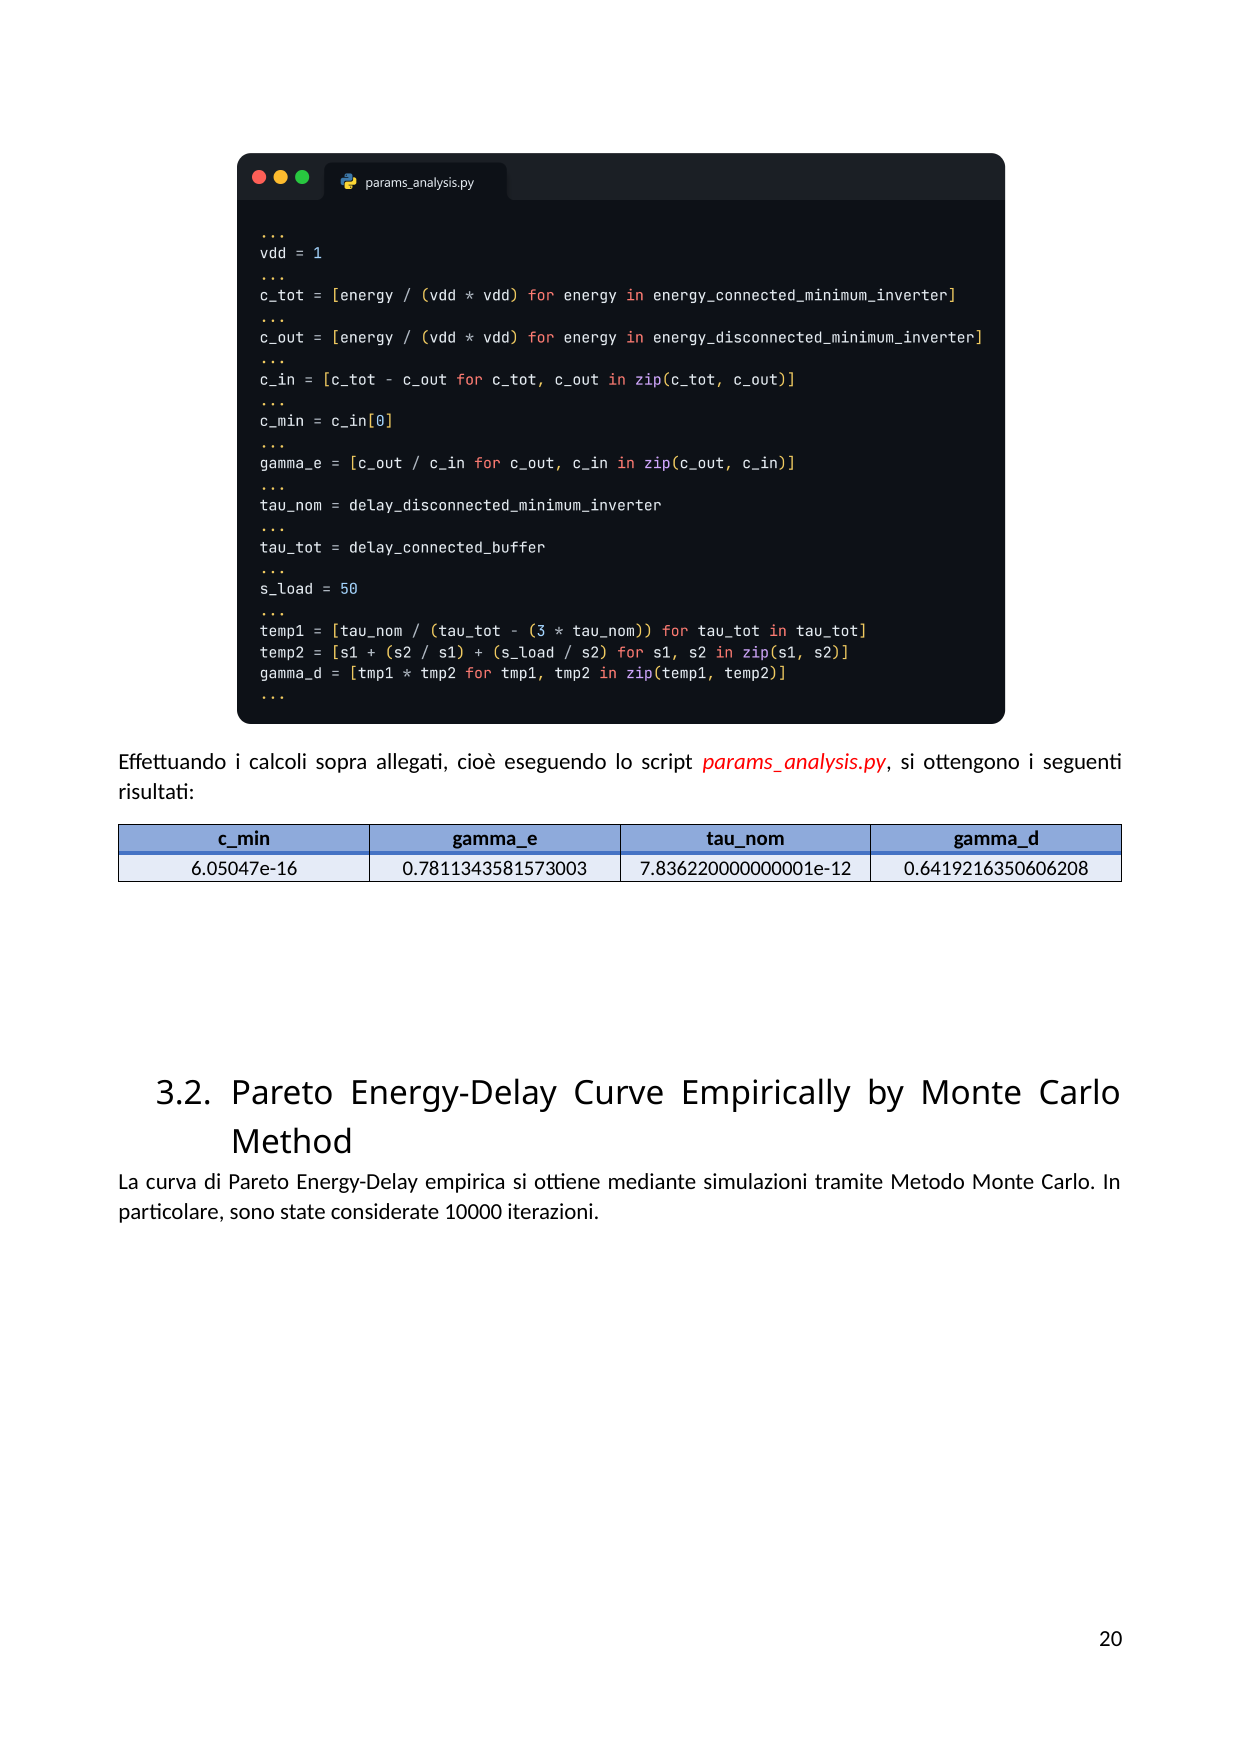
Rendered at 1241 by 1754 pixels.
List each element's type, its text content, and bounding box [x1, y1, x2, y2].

table_cell 6.05047e-16 [119, 855, 369, 881]
table_header gamma_d [871, 825, 1121, 851]
table_cell 0.6419216350606208 [871, 855, 1121, 881]
subtitle Pareto Energy-Delay Curve Empirically by Monte Carlo Method [156, 1069, 1122, 1163]
table_cell 0.7811343581573003 [370, 855, 620, 881]
picture [230, 147, 1010, 729]
table_cell 7.836220000000001e-12 [621, 855, 870, 881]
table_header tau_nom [621, 825, 870, 851]
table_header gamma_e [370, 825, 620, 851]
text Effettuando i calcoli sopra allegati, cioè eseguendo lo script params_analysis.py, si ottengono i seguenti risultati: [118, 747, 1122, 805]
table_header c_min [119, 825, 369, 851]
text La curva di Pareto Energy-Delay empirica si ottiene mediante simulazioni tramite Metodo Monte Carlo. In particolare, sono state considerate 10000 iterazioni. [118, 1167, 1122, 1225]
